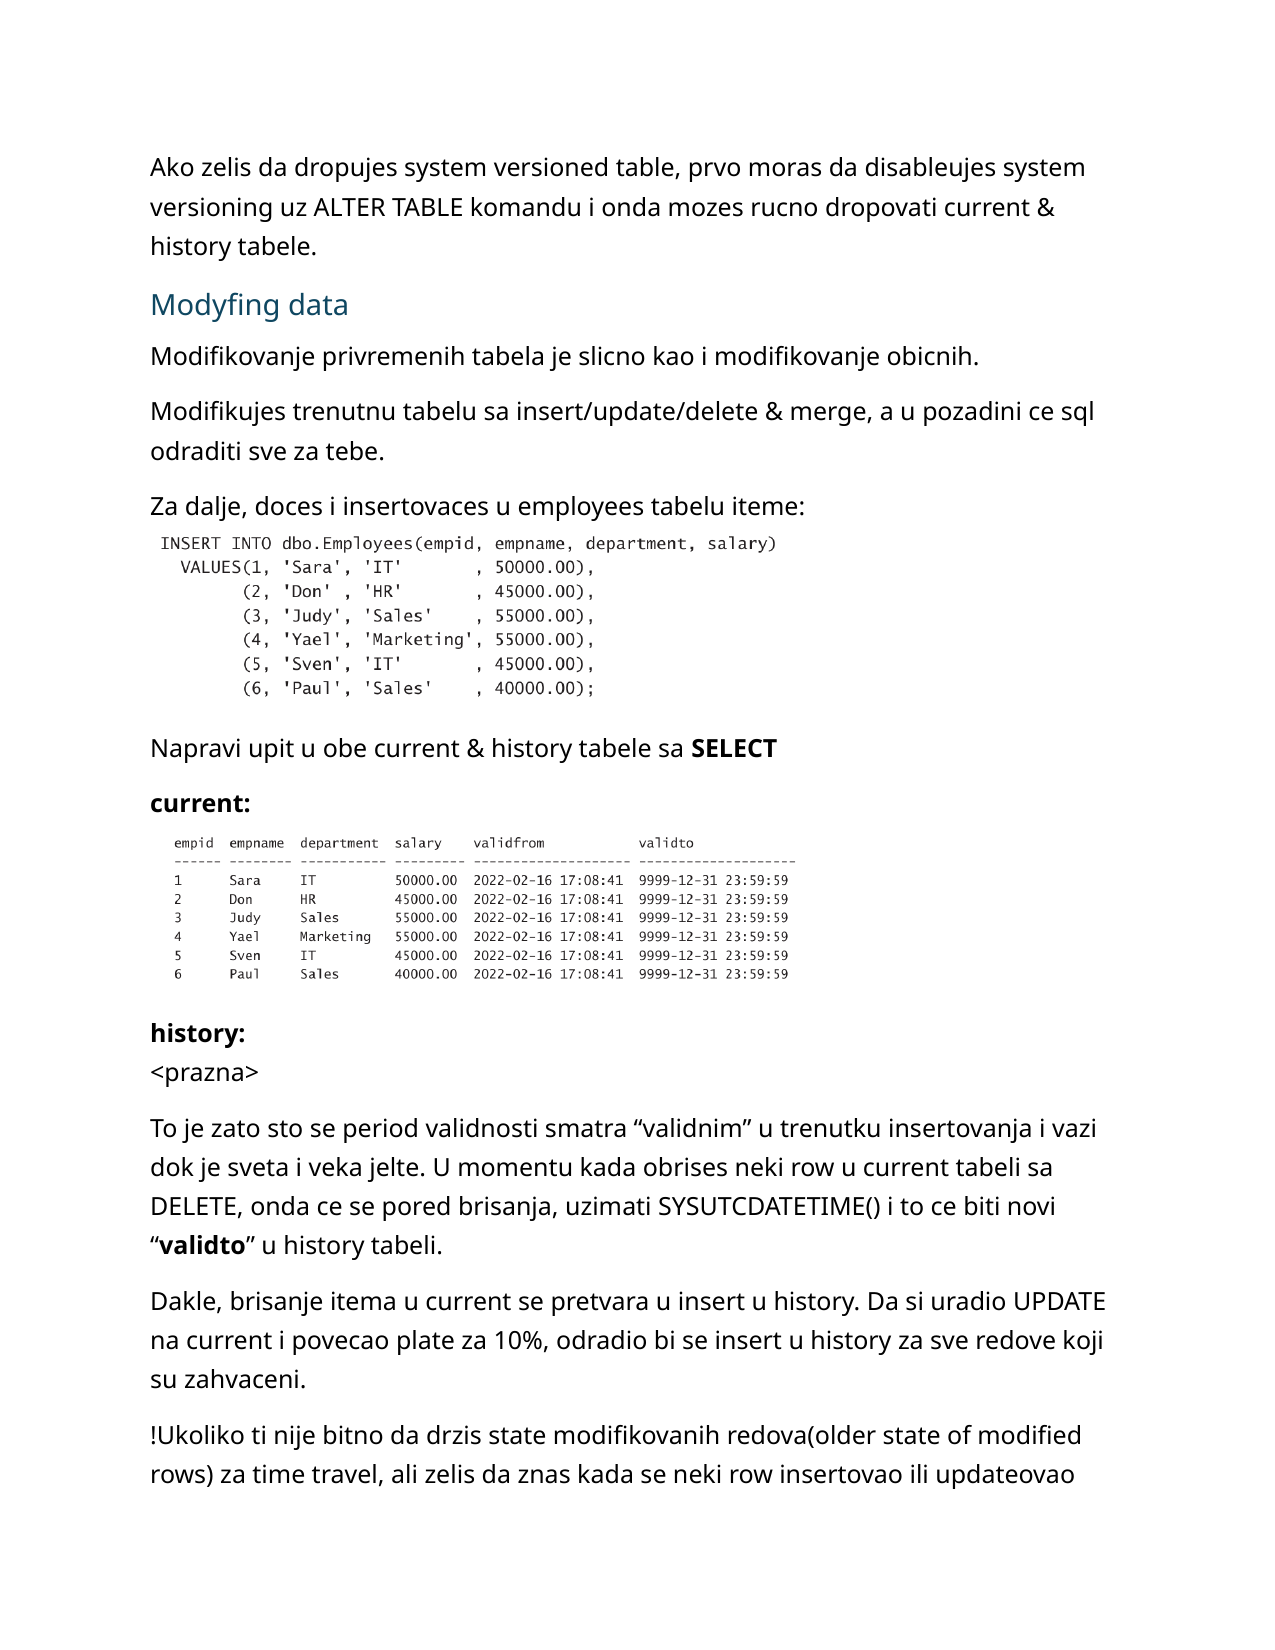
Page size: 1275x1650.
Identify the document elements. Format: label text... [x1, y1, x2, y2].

text Napravi upit u obe current & history tabele sa SELECT [150, 730, 1125, 764]
text history: <prazna> [150, 1015, 1125, 1088]
subtitle Modyfing data [150, 284, 1125, 324]
text Dakle, brisanje itema u current se pretvara u insert u history. Da si uradio UPDATE na current i povecao plate za 10%, odradio bi se insert u history za sve redove koji su zahvaceni. [150, 1283, 1125, 1396]
text Modifikovanje privremenih tabela je slicno kao i modifikovanje obicnih. [150, 338, 1125, 372]
text To je zato sto se period validnosti smatra “validnim” u trenutku insertovanja i vazi dok je sveta i veka jelte. U momentu kada obrises neki row u current tabeli sa DELETE, onda ce se pored brisanja, uzimati SYSUTCDATETIME() i to ce biti novi “validto” u history tabeli. [150, 1110, 1125, 1262]
text Ako zelis da dropujes system versioned table, prvo moras da disableujes system versioning uz ALTER TABLE komandu i onda mozes rucno dropovati current & history tabele. [150, 150, 1125, 262]
picture [150, 528, 786, 709]
picture [156, 825, 822, 987]
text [150, 1418, 1125, 1491]
text Modifikujes trenutnu tabelu sa insert/update/delete & merge, a u pozadini ce sql odraditi sve za tebe. [150, 394, 1125, 467]
